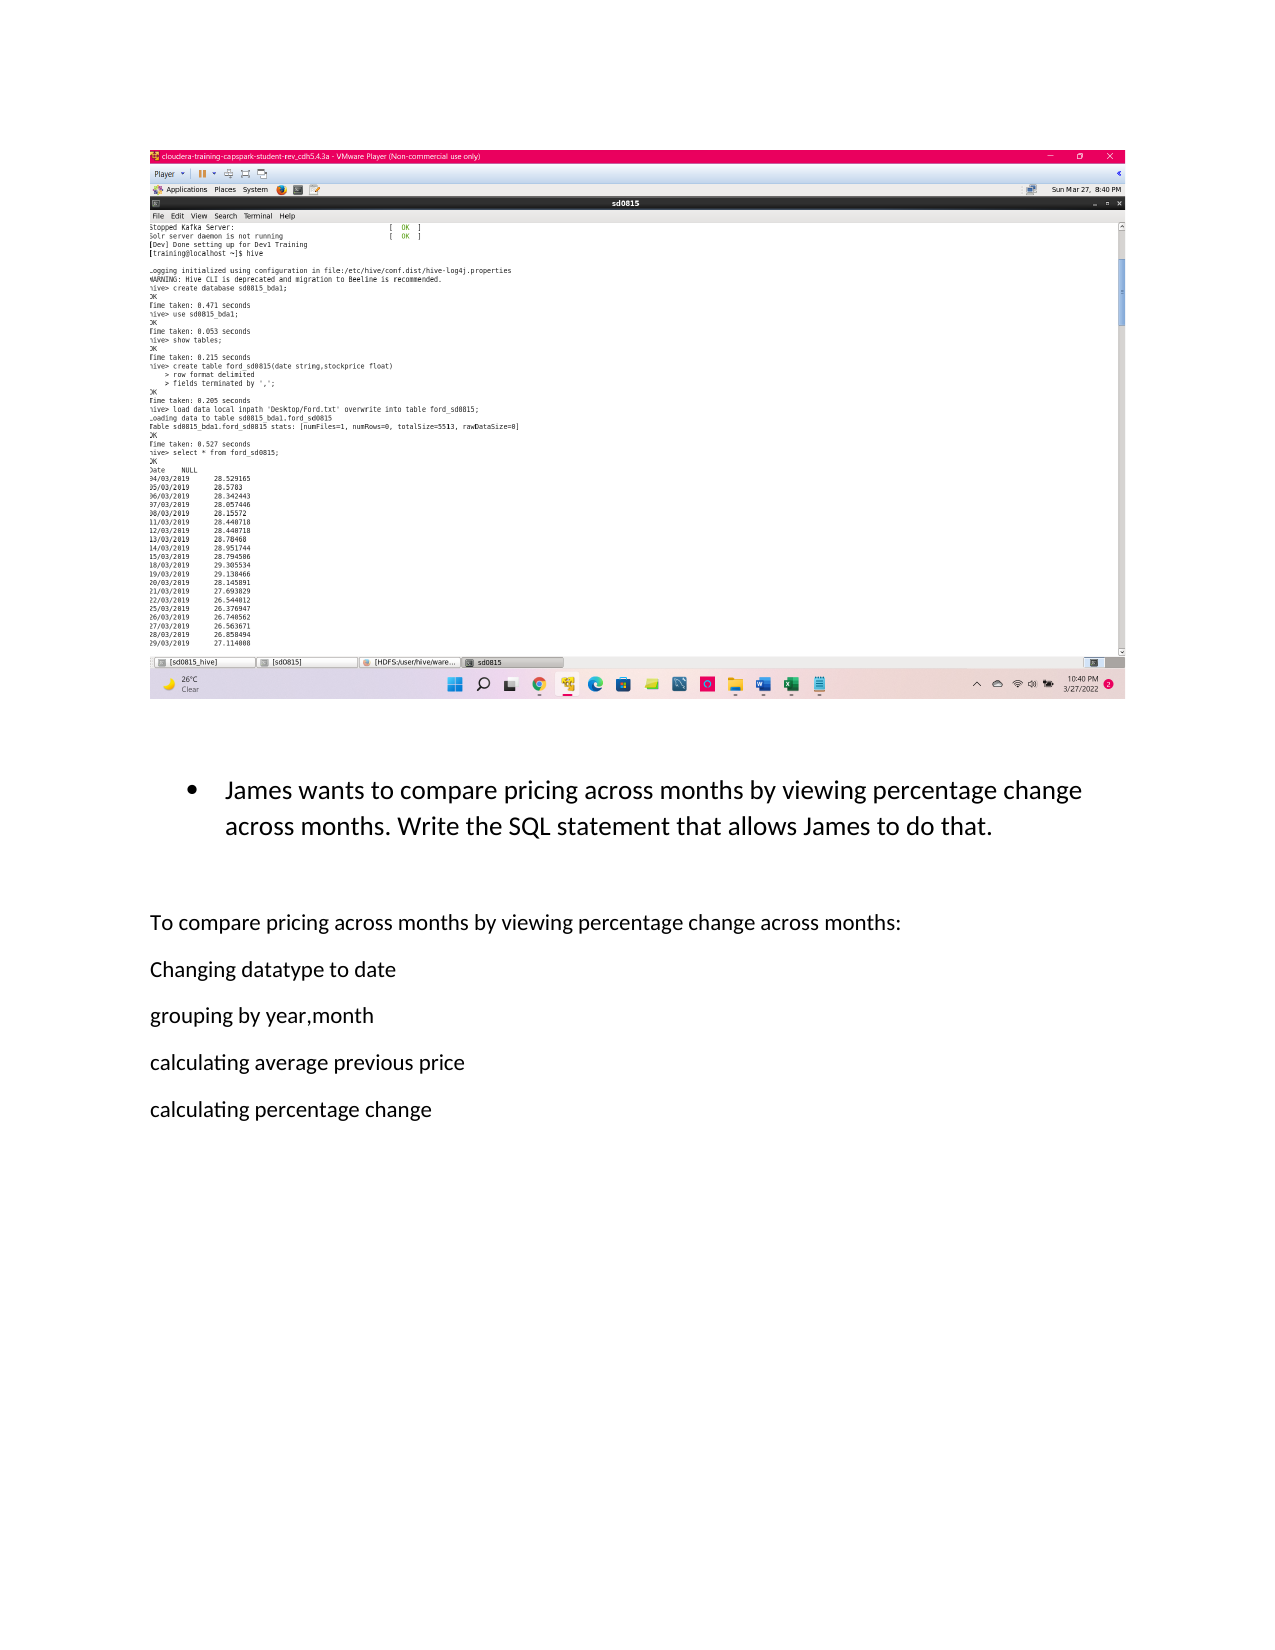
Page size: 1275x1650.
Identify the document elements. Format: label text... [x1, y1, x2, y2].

text To compare pricing across months by viewing percentage change across months: [150, 908, 1125, 936]
list James wants to compare pricing across months by viewing percentage change across months. Write the SQL statement that allows James to do that. [187, 773, 1125, 842]
text calculating percentage change [150, 1095, 1125, 1123]
picture [150, 150, 1125, 699]
text calculating average previous price [150, 1048, 1125, 1077]
text grouping by year,month [150, 1002, 1125, 1030]
text Changing datatype to date [150, 955, 1125, 983]
